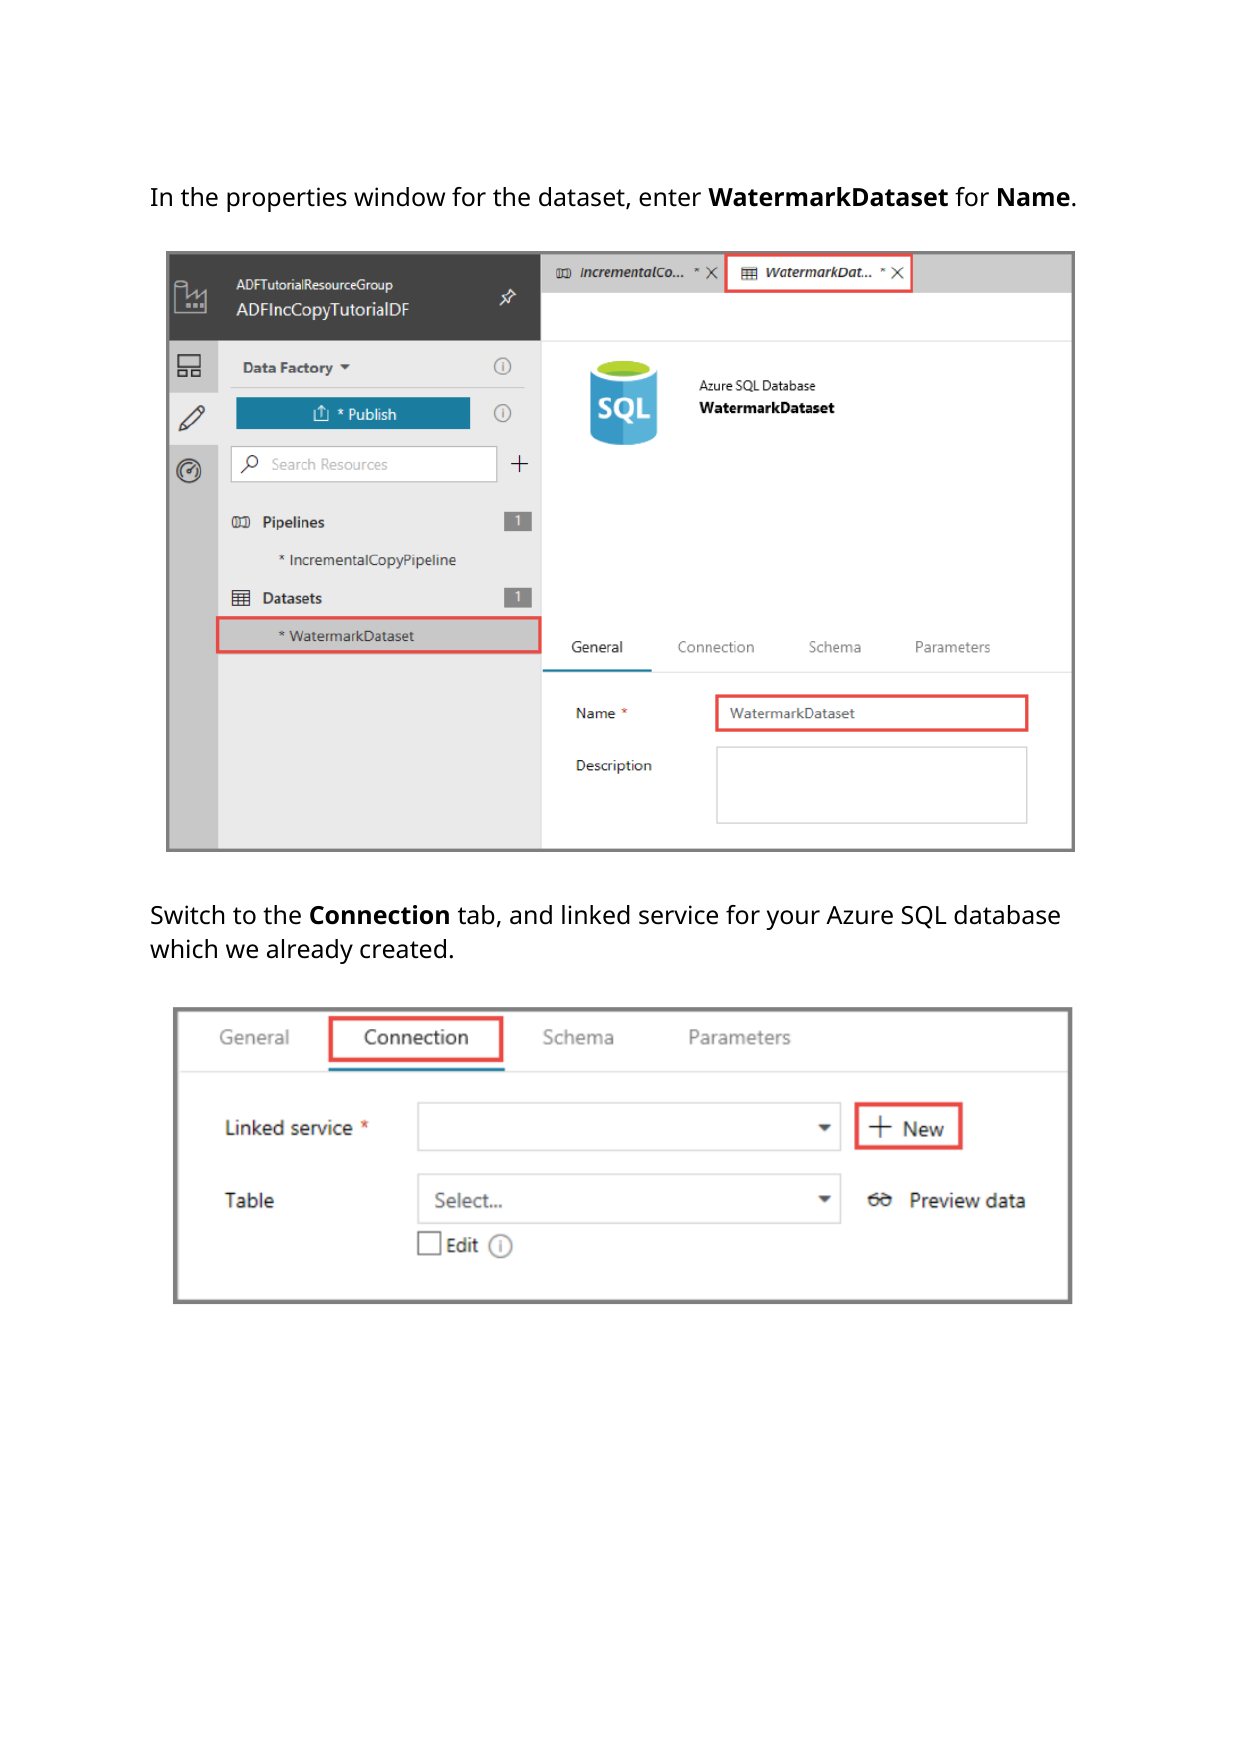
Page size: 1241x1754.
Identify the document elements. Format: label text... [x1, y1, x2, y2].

text In the properties window for the dataset, enter WatermarkDataset for Name. [150, 179, 1090, 213]
text Switch to the Connection tab, and linked service for your Azure SQL database which we already created. [150, 897, 1090, 966]
picture [150, 242, 1091, 869]
picture [150, 994, 1091, 1314]
